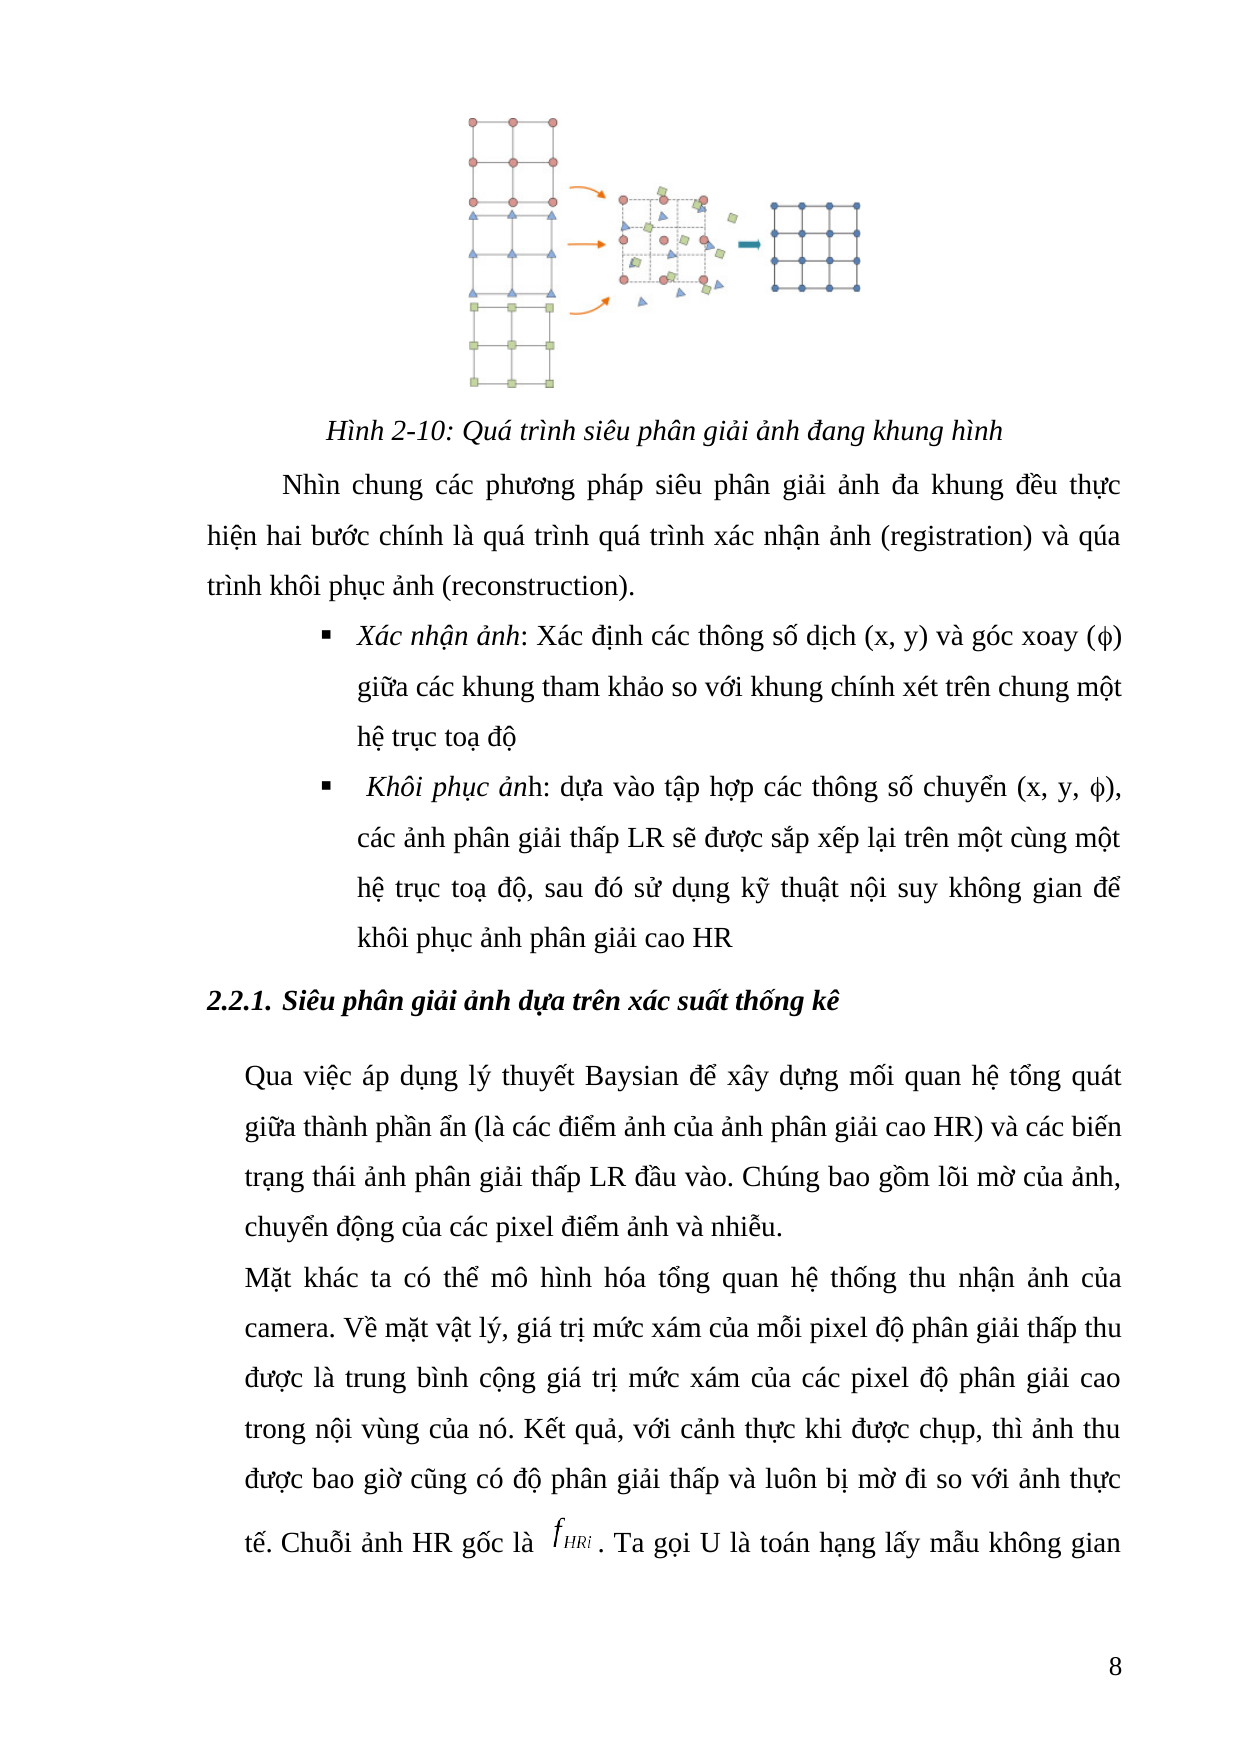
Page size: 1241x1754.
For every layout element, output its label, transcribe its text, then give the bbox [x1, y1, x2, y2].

list Xác nhận ảnh: Xác định các thông số dịch (x, y) và góc xoay () giữa các khung tham khảo so với khung chính xét trên chung một hệ trục toạ độ [319, 618, 1122, 753]
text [244, 1260, 1122, 1559]
text Qua việc áp dụng lý thuyết Baysian để xây dựng mối quan hệ tổng quát giữa thành phần ẩn (là các điểm ảnh của ảnh phân giải cao HR) và các biến trạng thái ảnh phân giải thấp LR đầu vào. Chúng bao gồm lõi mờ của ảnh, chuyển động của các pixel điểm ảnh và nhiễu. [244, 1058, 1122, 1243]
picture [468, 118, 861, 388]
text Hình 2-10: Quá trình siêu phân giải ảnh đang khung hình [207, 413, 1122, 447]
list Khôi phục ảnh: dựa vào tập hợp các thông số chuyển (x, y, ), các ảnh phân giải thấp LR sẽ được sắp xếp lại trên một cùng một hệ trục toạ độ, sau đó sử dụng kỹ thuật nội suy không gian để khôi phục ảnh phân giải cao HR [319, 769, 1122, 954]
subtitle Siêu phân giải ảnh dựa trên xác suất thống kê [207, 983, 1122, 1017]
text Nhìn chung các phương pháp siêu phân giải ảnh đa khung đều thực hiện hai bước chính là quá trình quá trình xác nhận ảnh (registration) và qúa trình khôi phục ảnh (reconstruction). [207, 467, 1122, 602]
